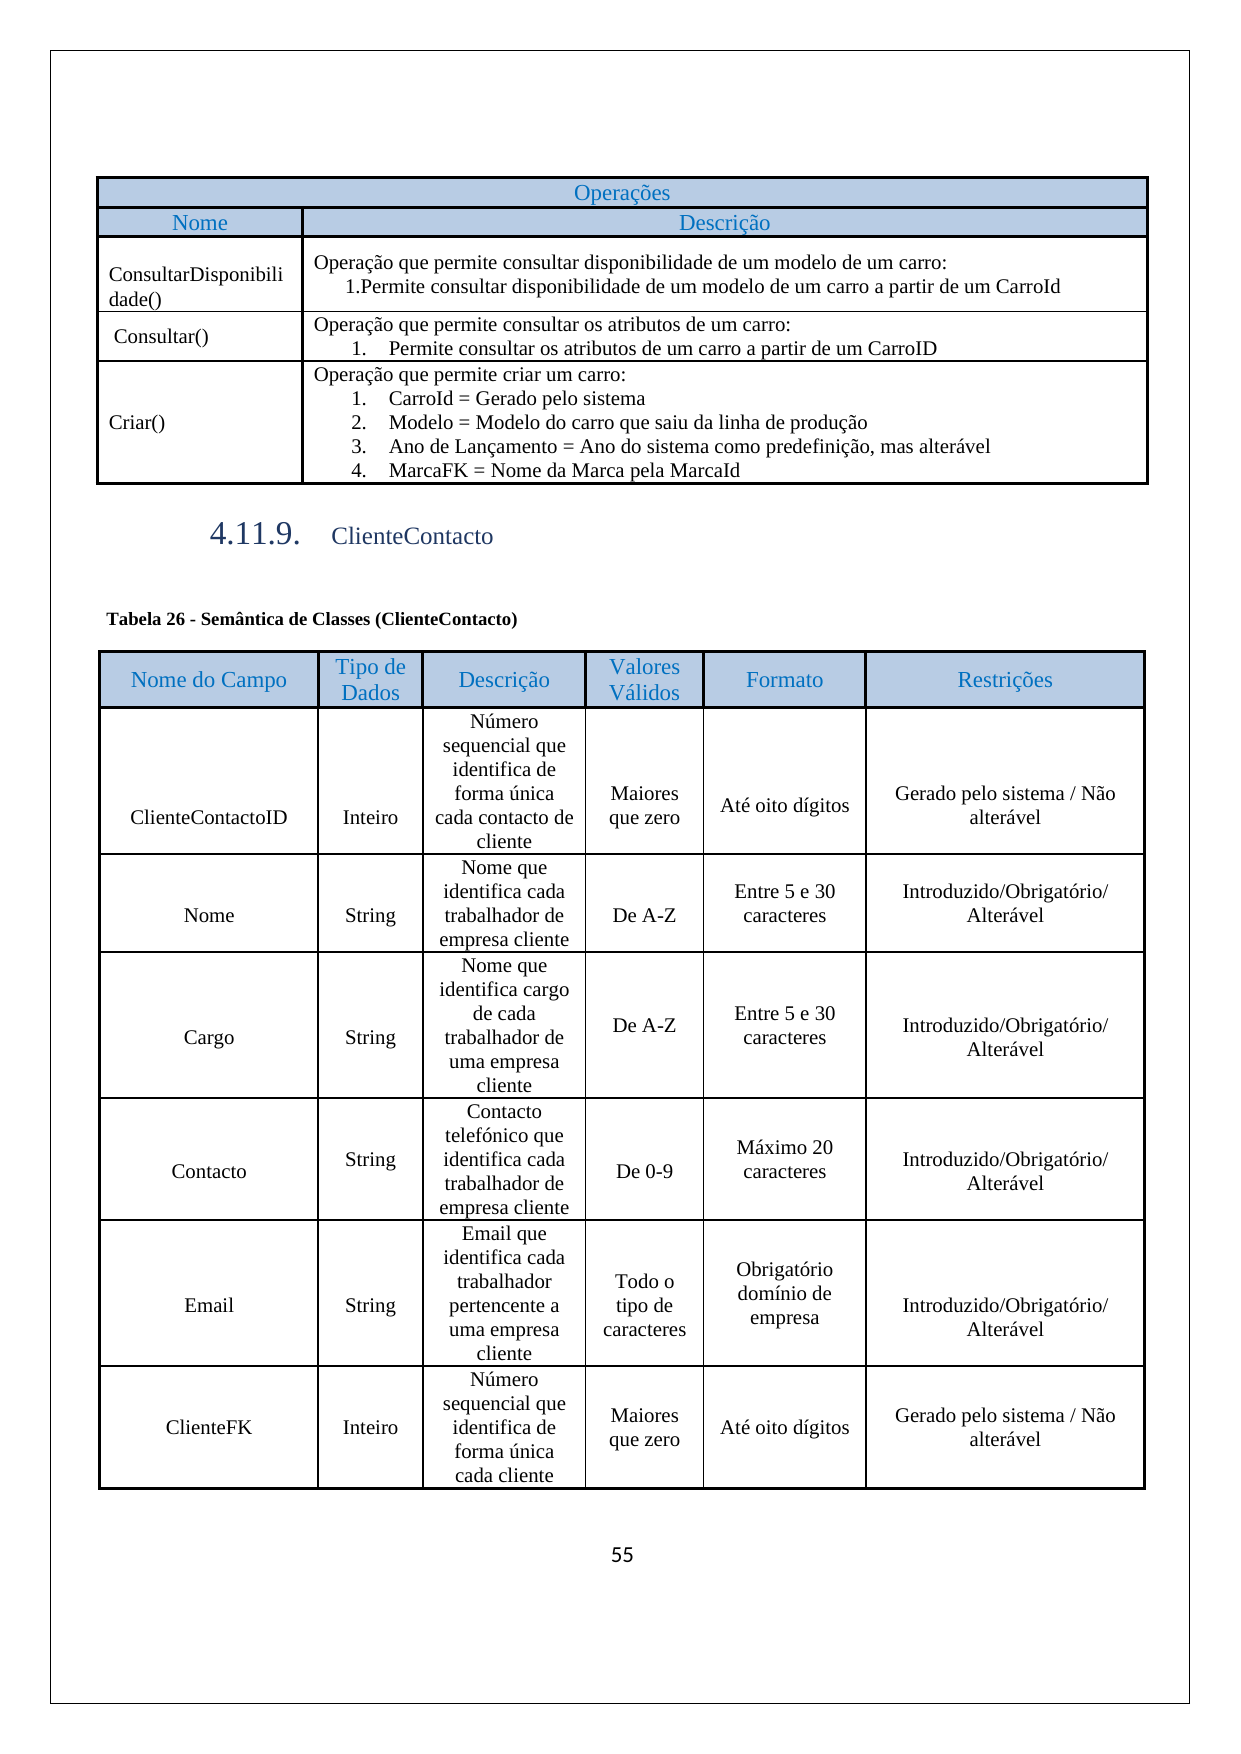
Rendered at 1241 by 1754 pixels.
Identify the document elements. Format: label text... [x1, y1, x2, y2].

table_cell Operação que permite consultar disponibilidade de um modelo de um carro: 1.Permite consultar disponibilidade de um modelo de um carro a partir de um CarroId [304, 238, 1146, 311]
table_cell Operação que permite consultar os atributos de um carro: Permite consultar os atributos de um carro a partir de um CarroID [304, 312, 1146, 360]
table_cell ClienteContactoID [101, 709, 317, 853]
table_cell Contacto [101, 1099, 317, 1219]
table_cell Nome [99, 209, 301, 235]
text Tabela 26 - Semântica de Classes (ClienteContacto) [106, 608, 1138, 629]
table_cell Inteiro [319, 709, 422, 853]
table_header Nome do Campo [101, 653, 317, 706]
table_cell Nome que identifica cada trabalhador de empresa cliente [424, 855, 585, 951]
table_cell Criar() [99, 362, 301, 482]
table_cell Maiores que zero [586, 709, 703, 853]
table_cell Contacto telefónico que identifica cada trabalhador de empresa cliente [424, 1099, 585, 1219]
table_cell ClienteFK [101, 1367, 317, 1487]
table_cell String [319, 855, 422, 951]
table_cell Introduzido/Obrigatório/Alterável [867, 953, 1143, 1097]
table_cell Introduzido/Obrigatório/Alterável [867, 855, 1143, 951]
table_header Valores Válidos [587, 653, 702, 706]
table_cell Gerado pelo sistema / Não alterável [867, 709, 1143, 853]
table_header Restrições [867, 653, 1143, 706]
table_cell Todo o tipo de caracteres [586, 1221, 703, 1365]
table_header Formato [705, 653, 864, 706]
table_cell Consultar() [99, 312, 301, 360]
table_cell Máximo 20 caracteres [704, 1099, 865, 1219]
table_cell Maiores que zero [586, 1367, 703, 1487]
table_cell String [319, 1099, 422, 1219]
table_cell Até oito dígitos [704, 709, 865, 853]
table_cell Nome [101, 855, 317, 951]
table_header Operações [99, 179, 1146, 206]
table_cell Email que identifica cada trabalhador pertencente a uma empresa cliente [424, 1221, 585, 1365]
table_cell De 0-9 [586, 1099, 703, 1219]
table_cell ConsultarDisponibilidade() [99, 238, 301, 311]
table_cell Cargo [101, 953, 317, 1097]
table_cell De A-Z [586, 855, 703, 951]
table_cell Gerado pelo sistema / Não alterável [867, 1367, 1143, 1487]
subtitle ClienteContacto [209, 513, 1138, 552]
table_header Tipo de Dados [320, 653, 421, 706]
table_cell String [319, 1221, 422, 1365]
table_cell De A-Z [586, 953, 703, 1097]
table_cell String [319, 953, 422, 1097]
table_cell Número sequencial que identifica de forma única cada cliente [424, 1367, 585, 1487]
table_cell Até oito dígitos [704, 1367, 865, 1487]
table_cell Entre 5 e 30 caracteres [704, 855, 865, 951]
table_cell Obrigatório domínio de empresa [704, 1221, 865, 1365]
table_cell Entre 5 e 30 caracteres [704, 953, 865, 1097]
table_cell Descrição [304, 209, 1146, 235]
table_cell Introduzido/Obrigatório/Alterável [867, 1099, 1143, 1219]
table_header Descrição [424, 653, 584, 706]
table_cell Email [101, 1221, 317, 1365]
table_cell Inteiro [319, 1367, 422, 1487]
table_cell Introduzido/Obrigatório/Alterável [867, 1221, 1143, 1365]
table_cell Nome que identifica cargo de cada trabalhador de uma empresa cliente [424, 953, 585, 1097]
table_cell Número sequencial que identifica de forma única cada contacto de cliente [424, 709, 585, 853]
table_cell Operação que permite criar um carro: CarroId = Gerado pelo sistema Modelo = Modelo do carro que saiu da linha de produção Ano de Lançamento = Ano do sistema como predefinição, mas alterável MarcaFK = Nome da Marca pela MarcaId [304, 362, 1146, 482]
